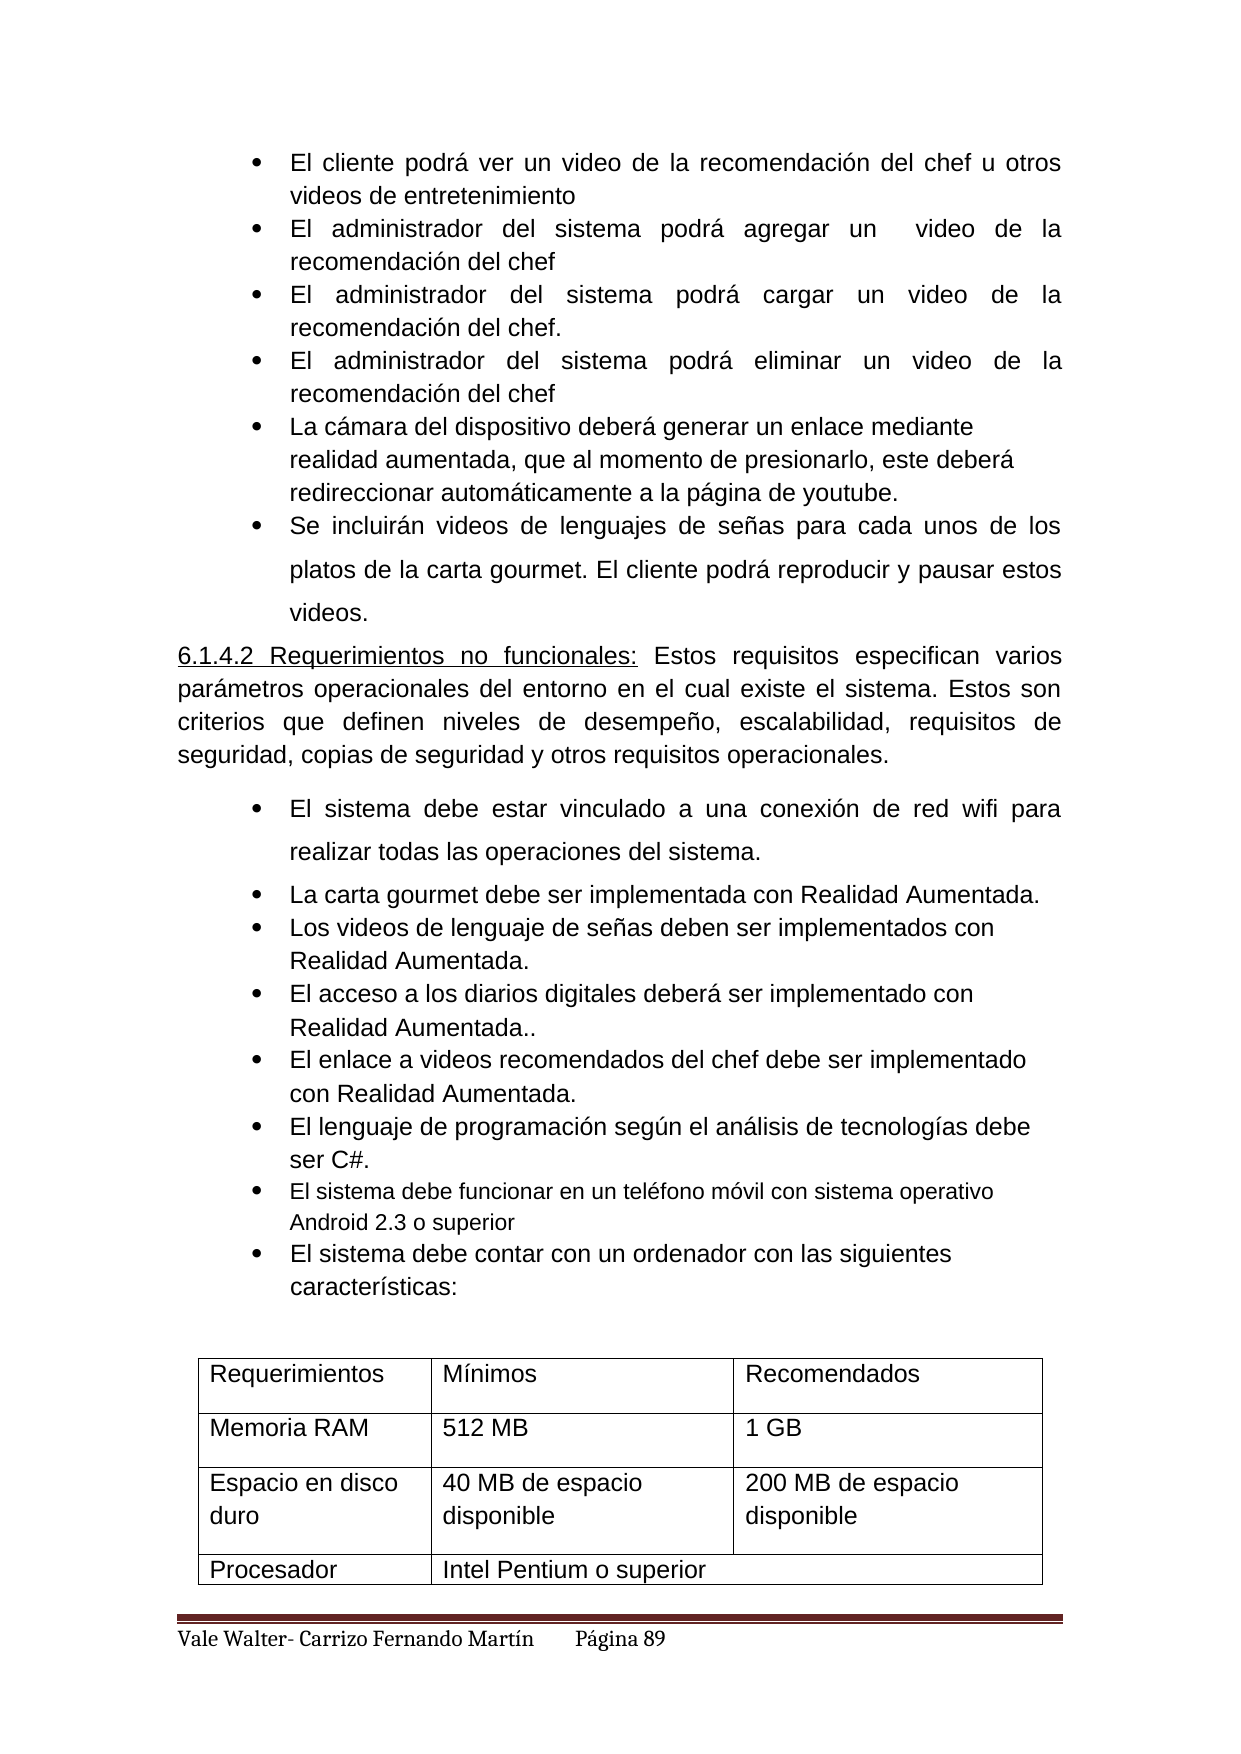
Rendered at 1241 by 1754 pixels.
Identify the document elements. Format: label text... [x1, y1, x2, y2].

list El sistema debe contar con un ordenador con las siguientes características: [252, 1239, 1063, 1301]
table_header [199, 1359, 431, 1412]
list El sistema debe funcionar en un teléfono móvil con sistema operativo Android 2.3 o superior [252, 1178, 1063, 1235]
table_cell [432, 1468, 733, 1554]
list Se incluirán videos de lenguajes de señas para cada unos de los platos de la carta gourmet. El cliente podrá reproducir y pausar estos videos. [252, 511, 1063, 626]
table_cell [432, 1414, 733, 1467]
list El administrador del sistema podrá eliminar un video de la recomendación del chef [252, 346, 1063, 408]
list El lenguaje de programación según el análisis de tecnologías debe ser C#. [252, 1112, 1063, 1173]
list La cámara del dispositivo deberá generar un enlace mediante realidad aumentada, que al momento de presionarlo, este deberá redireccionar automáticamente a la página de youtube. [252, 412, 1063, 507]
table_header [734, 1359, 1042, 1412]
list El acceso a los diarios digitales deberá ser implementado con Realidad Aumentada.. [252, 979, 1063, 1041]
list El enlace a videos recomendados del chef debe ser implementado con Realidad Aumentada. [252, 1046, 1063, 1107]
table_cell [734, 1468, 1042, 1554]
list El administrador del sistema podrá agregar un video de la recomendación del chef [252, 214, 1063, 276]
list El administrador del sistema podrá cargar un video de la recomendación del chef. [252, 280, 1063, 342]
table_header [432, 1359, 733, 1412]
list El cliente podrá ver un video de la recomendación del chef u otros videos de entretenimiento [252, 148, 1063, 209]
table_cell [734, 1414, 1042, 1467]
list Los videos de lenguaje de señas deben ser implementados con Realidad Aumentada. [252, 913, 1063, 975]
text 6.1.4.2 Requerimientos no funcionales: Estos requisitos especifican varios parámetros operacionales del entorno en el cual existe el sistema. Estos son criterios que definen niveles de desempeño, escalabilidad, requisitos de seguridad, copias de seguridad y otros requisitos operacionales. [177, 641, 1063, 769]
list El sistema debe estar vinculado a una conexión de red wifi para realizar todas las operaciones del sistema. [252, 794, 1063, 866]
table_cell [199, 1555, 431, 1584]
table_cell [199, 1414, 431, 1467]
list La carta gourmet debe ser implementada con Realidad Aumentada. [252, 880, 1063, 909]
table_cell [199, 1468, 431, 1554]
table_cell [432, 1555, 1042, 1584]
